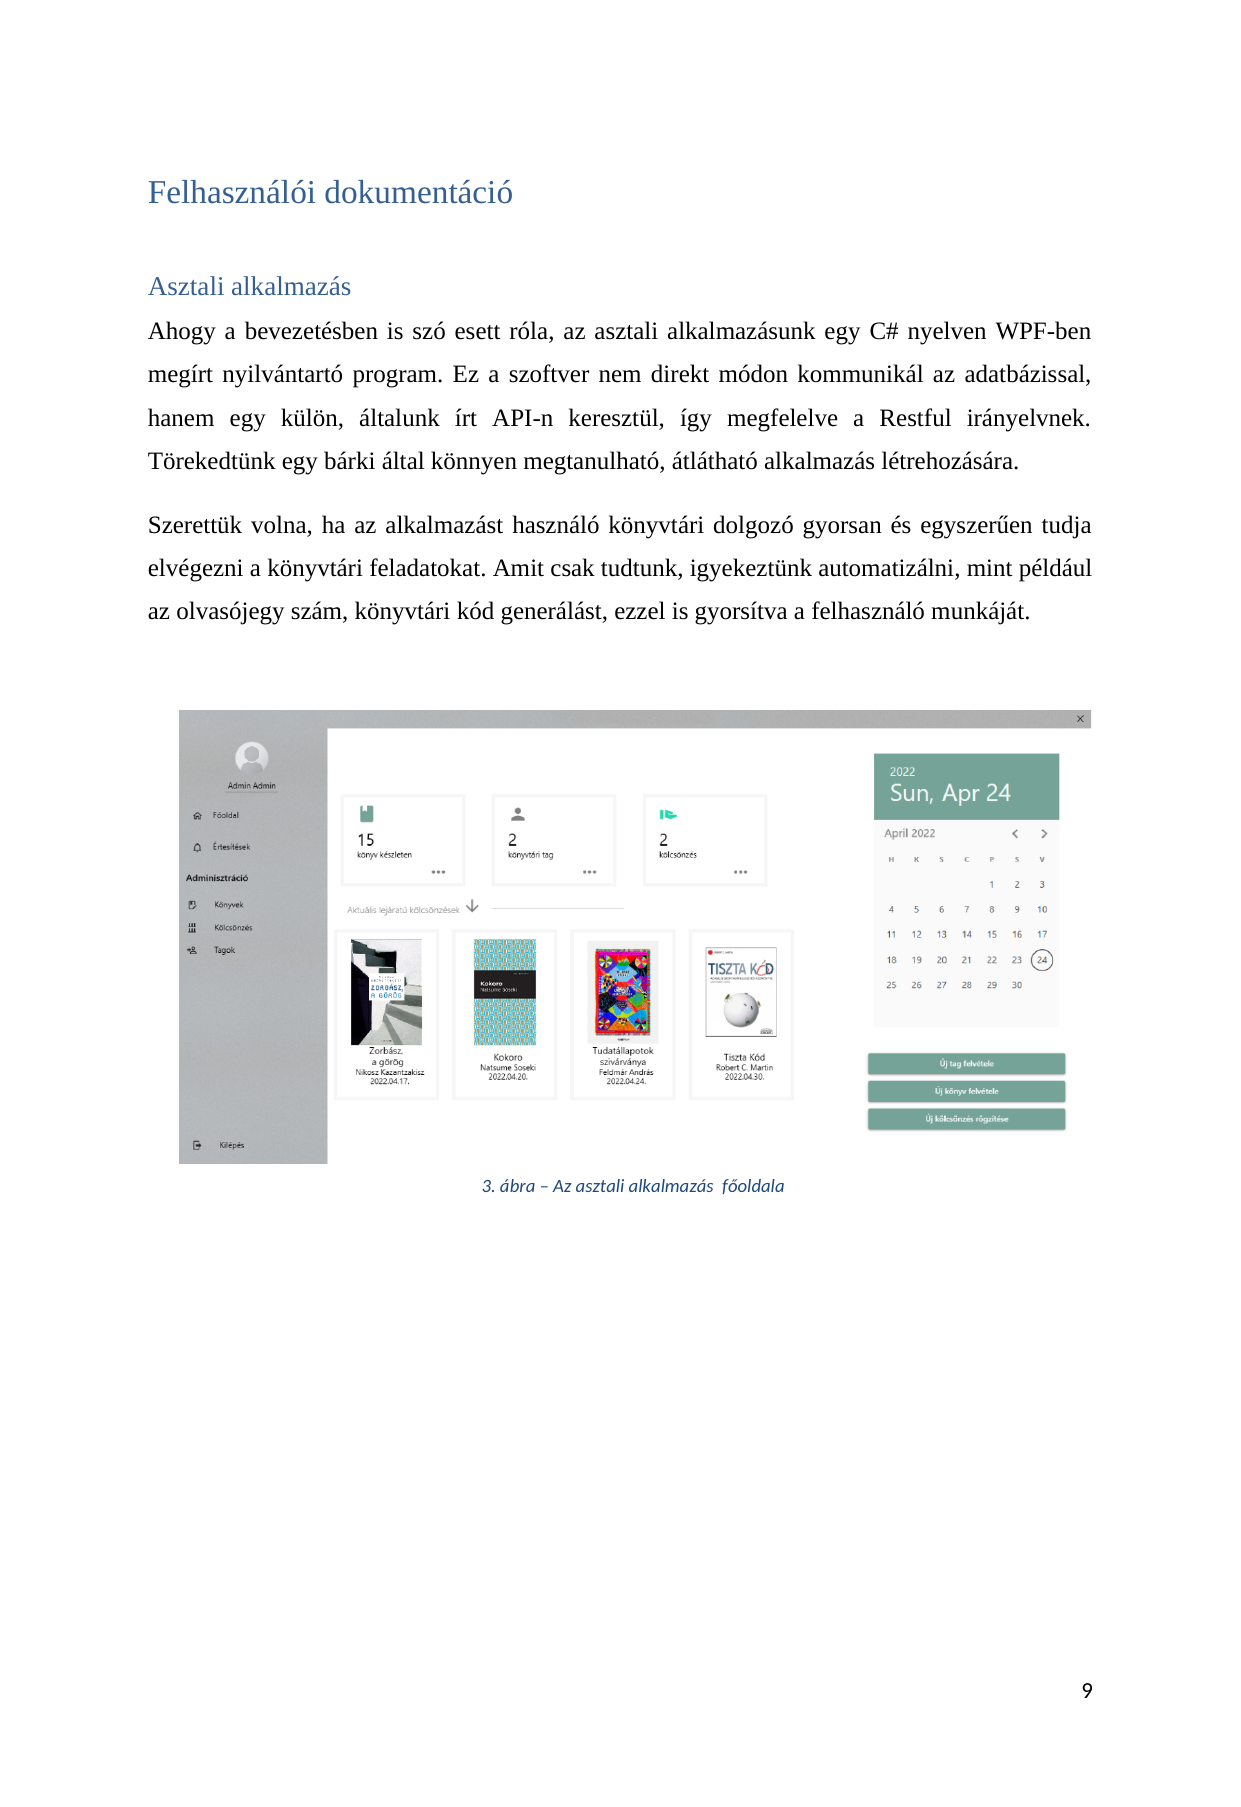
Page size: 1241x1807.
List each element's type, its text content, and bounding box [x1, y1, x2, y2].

subtitle Felhasználói dokumentáció [148, 173, 1093, 211]
text Ahogy a bevezetésben is szó esett róla, az asztali alkalmazásunk egy C# nyelven WPF-ben megírt nyilvántartó program. Ez a szoftver nem direkt módon kommunikál az adatbázissal, hanem egy külön, általunk írt API-n keresztül, így megfelelve a Restful irányelvnek. Törekedtünk egy bárki által könnyen megtanulható, átlátható alkalmazás létrehozására. [148, 316, 1093, 474]
picture [178, 710, 1091, 1164]
text Szerettük volna, ha az alkalmazást használó könyvtári dolgozó gyorsan és egyszerűen tudja elvégezni a könyvtári feladatokat. Amit csak tudtunk, igyekeztünk automatizálni, mint például az olvasójegy szám, könyvtári kód generálást, ezzel is gyorsítva a felhasználó munkáját. [148, 510, 1093, 625]
subtitle Asztali alkalmazás [148, 270, 1093, 301]
